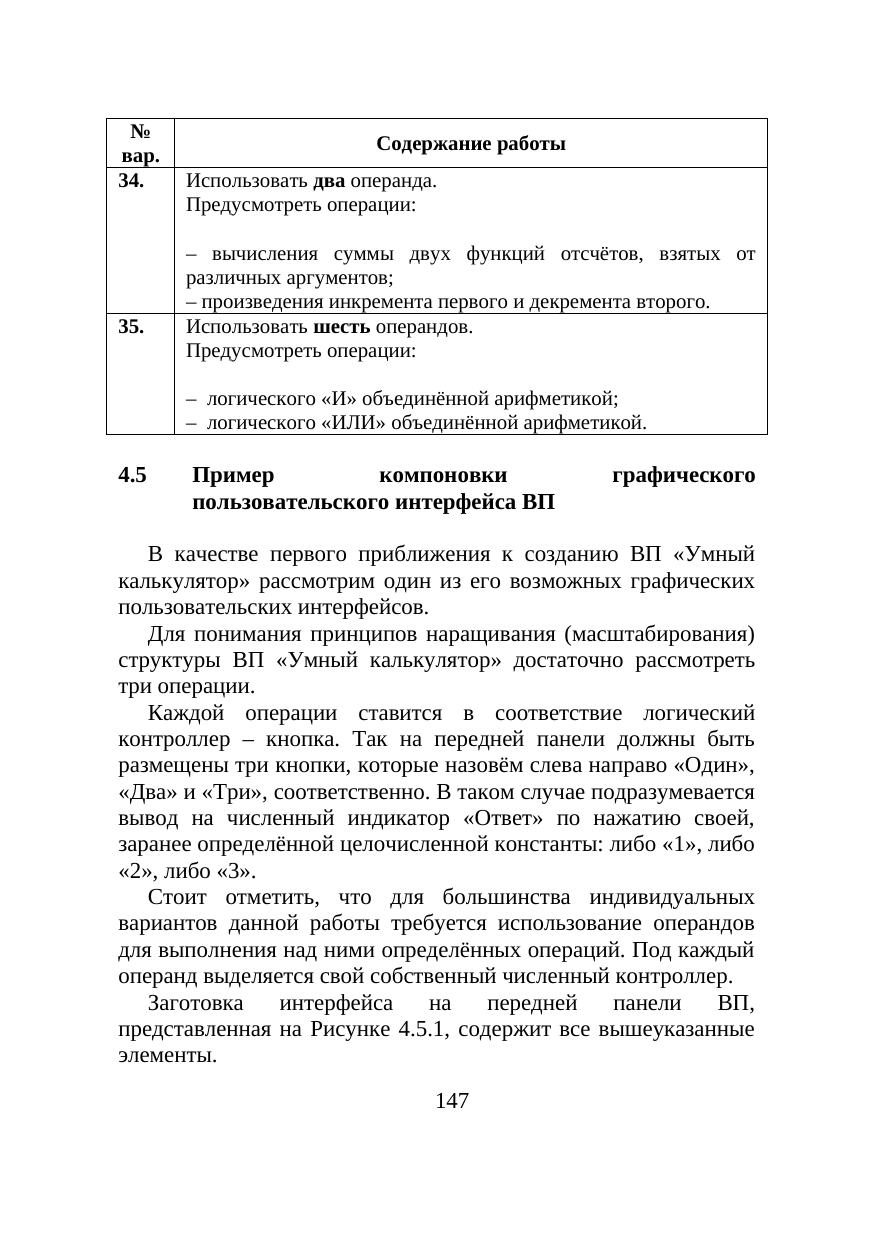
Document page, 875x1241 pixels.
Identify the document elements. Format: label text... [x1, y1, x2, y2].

text Для понимания принципов наращивания (масштабирования) структуры ВП «Умный калькулятор» достаточно рассмотреть три операции. [118, 619, 756, 699]
table_cell 34. [107, 168, 174, 313]
table_header № вар. [107, 119, 174, 167]
table_cell Использовать шесть операндов. Предусмотреть операции: – логического «И» объединённой арифметикой; – логического «ИЛИ» объединённой арифметикой. [175, 314, 767, 434]
table_header Содержание работы [175, 119, 767, 167]
text Заготовка интерфейса на передней панели ВП, представленная на Рисунке 4.5.1, содержит все вышеуказанные элементы. [118, 988, 756, 1068]
subtitle 4.5 Пример компоновки графического пользовательского интерфейса ВП [118, 461, 756, 514]
text Стоит отметить, что для большинства индивидуальных вариантов данной работы требуется использование операндов для выполнения над ними определённых операций. Под каждый операнд выделяется свой собственный численный контроллер. [118, 883, 756, 988]
table_cell Использовать два операнда. Предусмотреть операции: – вычисления суммы двух функций отсчётов, взятых от различных аргументов; – произведения инкремента первого и декремента второго. [175, 168, 767, 313]
text В качестве первого приближения к созданию ВП «Умный калькулятор» рассмотрим один из его возможных графических пользовательских интерфейсов. [118, 541, 756, 619]
table_cell 35. [107, 314, 174, 434]
text Каждой операции ставится в соответствие логический контроллер – кнопка. Так на передней панели должны быть размещены три кнопки, которые назовём слева направо «Один», «Два» и «Три», соответственно. В таком случае подразумевается вывод на численный индикатор «Ответ» по нажатию своей, заранее определённой целочисленной константы: либо «1», либо «2», либо «3». [118, 699, 756, 883]
